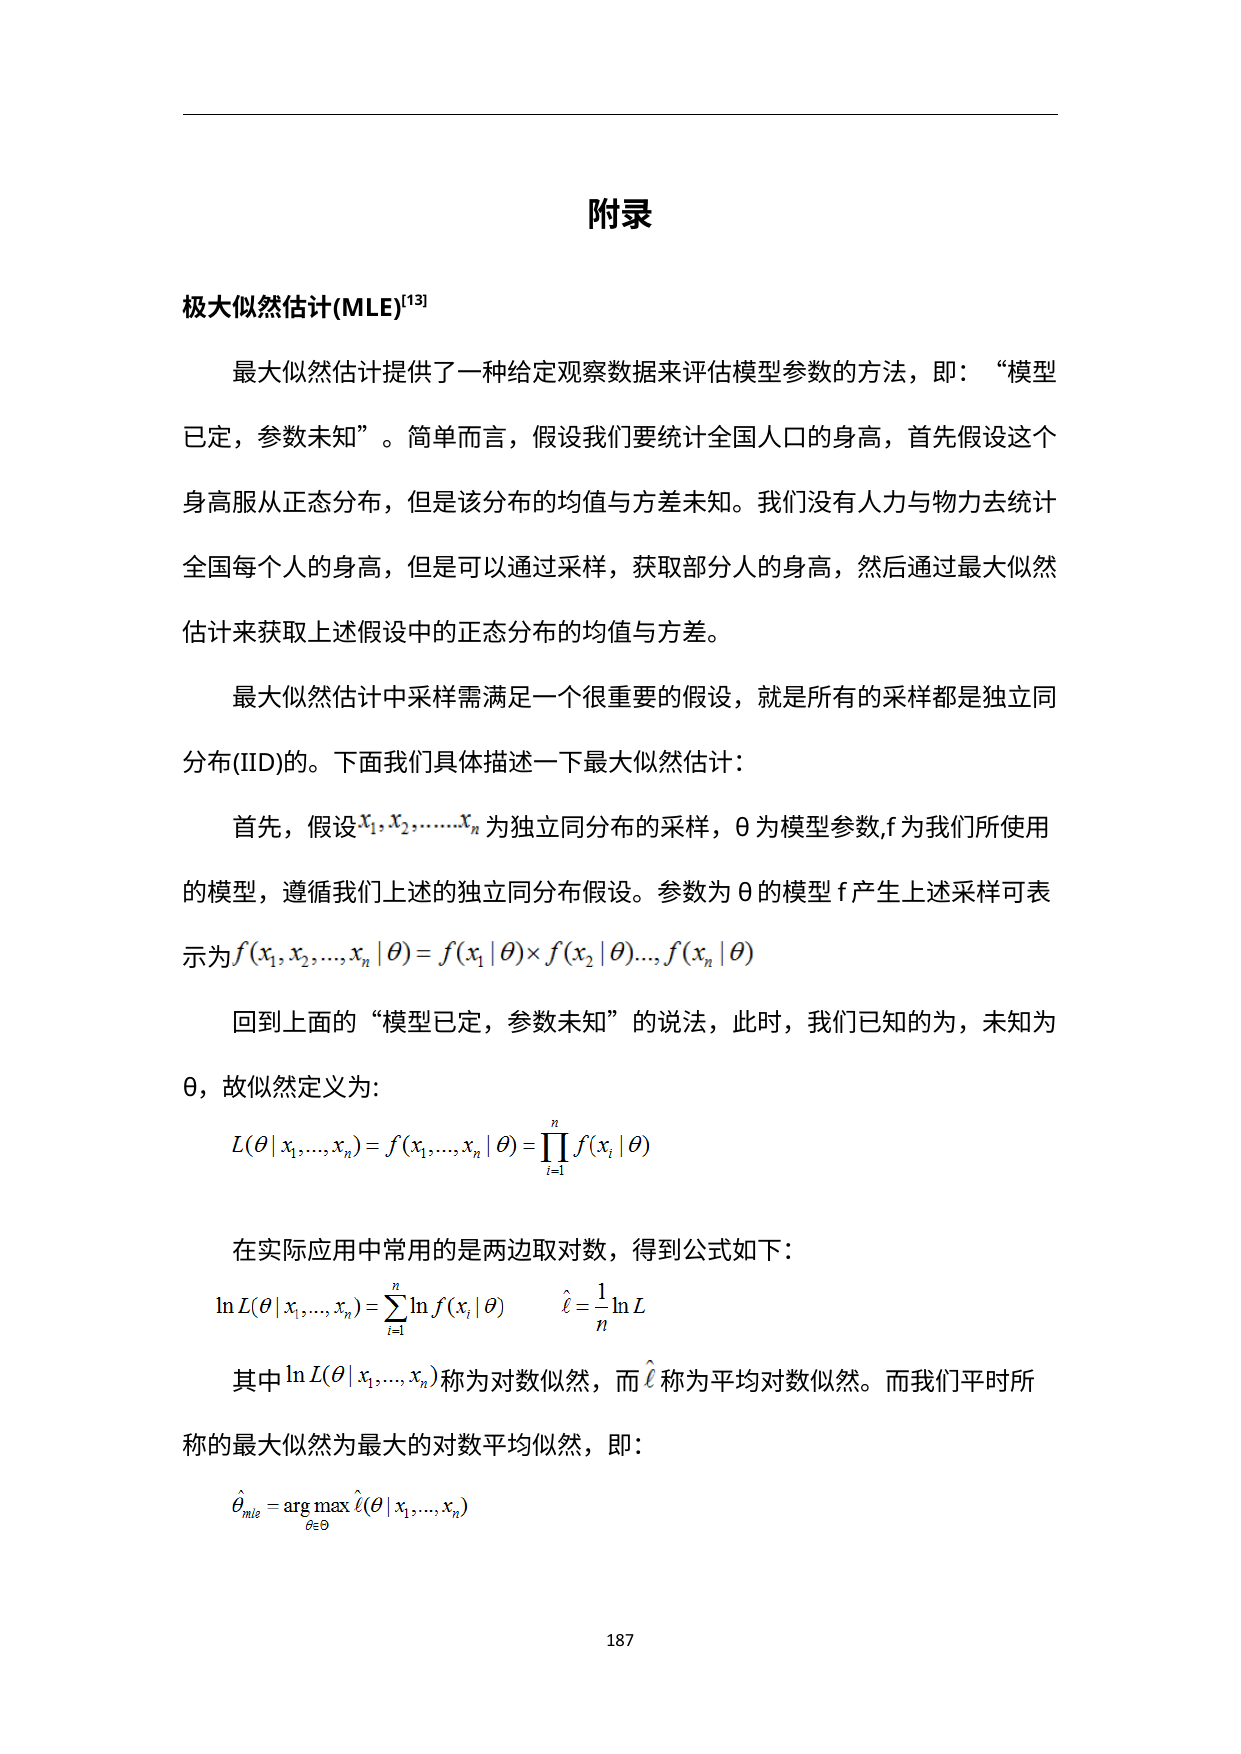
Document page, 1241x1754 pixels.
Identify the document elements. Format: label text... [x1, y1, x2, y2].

text 最大似然估计中采样需满足一个很重要的假设，就是所有的采样都是独立同分布(IID)的。下面我们具体描述一下最大似然估计： [183, 663, 1058, 793]
picture [640, 1360, 661, 1391]
text 在实际应用中常用的是两边取对数，得到公式如下： [183, 1216, 1058, 1281]
picture [232, 938, 758, 967]
text 其中称为对数似然，而称为平均对数似然。而我们平时所称的最大似然为最大的对数平均似然，即： [183, 1346, 1058, 1476]
picture [232, 1486, 469, 1531]
text 首先，假设为独立同分布的采样，θ为模型参数,f为我们所使用的模型，遵循我们上述的独立同分布假设。参数为θ的模型f产生上述采样可表示为 [183, 793, 1058, 988]
picture [282, 1358, 440, 1391]
picture [232, 1118, 651, 1177]
subtitle 附录 [183, 179, 1058, 244]
picture [357, 810, 485, 837]
text 极大似然估计(MLE)[13] [183, 273, 1058, 338]
picture [209, 1280, 649, 1338]
text 最大似然估计提供了一种给定观察数据来评估模型参数的方法，即：“模型已定，参数未知”。简单而言，假设我们要统计全国人口的身高，首先假设这个身高服从正态分布，但是该分布的均值与方差未知。我们没有人力与物力去统计全国每个人的身高，但是可以通过采样，获取部分人的身高，然后通过最大似然估计来获取上述假设中的正态分布的均值与方差。 [183, 338, 1058, 663]
text 回到上面的“模型已定，参数未知”的说法，此时，我们已知的为，未知为θ，故似然定义为: [183, 988, 1058, 1118]
